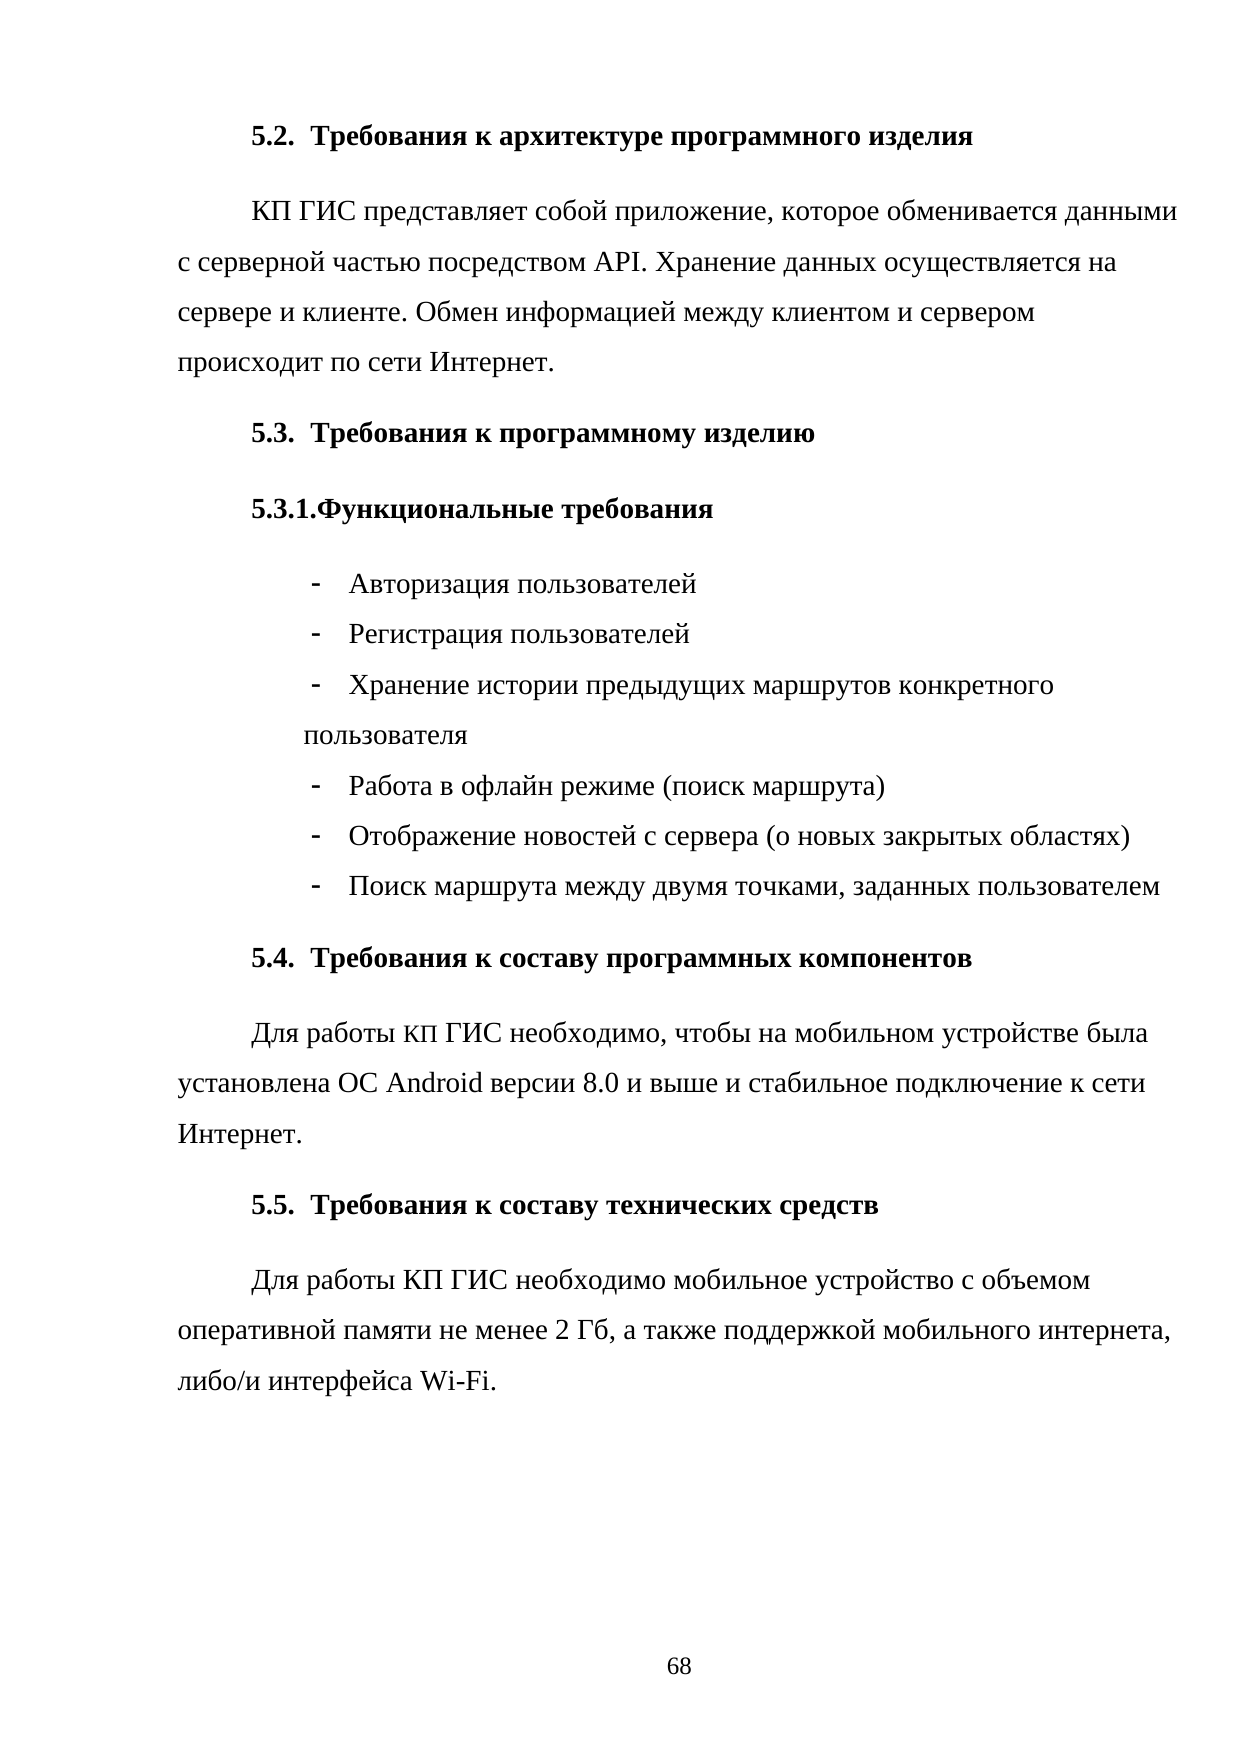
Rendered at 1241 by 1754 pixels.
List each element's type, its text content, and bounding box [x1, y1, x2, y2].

subtitle Требования к программному изделию [251, 416, 1181, 449]
subtitle Требования к составу технических средств [251, 1187, 1181, 1220]
subtitle Требования к составу программных компонентов [251, 940, 1181, 973]
list Отображение новостей с сервера (о новых закрытых областях) [303, 818, 1181, 852]
subtitle Функциональные требования [251, 491, 1181, 524]
list Регистрация пользователей [303, 617, 1181, 650]
text Для работы КП ГИС необходимо мобильное устройство с объемом оперативной памяти не менее 2 Гб, а также поддержкой мобильного интернета, либо/и интерфейса Wi-Fi. [177, 1262, 1181, 1396]
list Поиск маршрута между двумя точками, заданных пользователем [303, 868, 1181, 902]
list Работа в офлайн режиме (поиск маршрута) [303, 768, 1181, 801]
text Для работы КП ГИС необходимо, чтобы на мобильном устройстве была установлена ОС Android версии 8.0 и выше и стабильное подключение к сети Интернет. [177, 1015, 1181, 1149]
list Хранение истории предыдущих маршрутов конкретного пользователя [303, 667, 1181, 751]
list Авторизация пользователей [303, 566, 1181, 600]
subtitle Требования к архитектуре программного изделия [251, 118, 1181, 152]
text КП ГИС представляет собой приложение, которое обменивается данными с серверной частью посредством API. Хранение данных осуществляется на сервере и клиенте. Обмен информацией между клиентом и сервером происходит по сети Интернет. [177, 193, 1181, 378]
